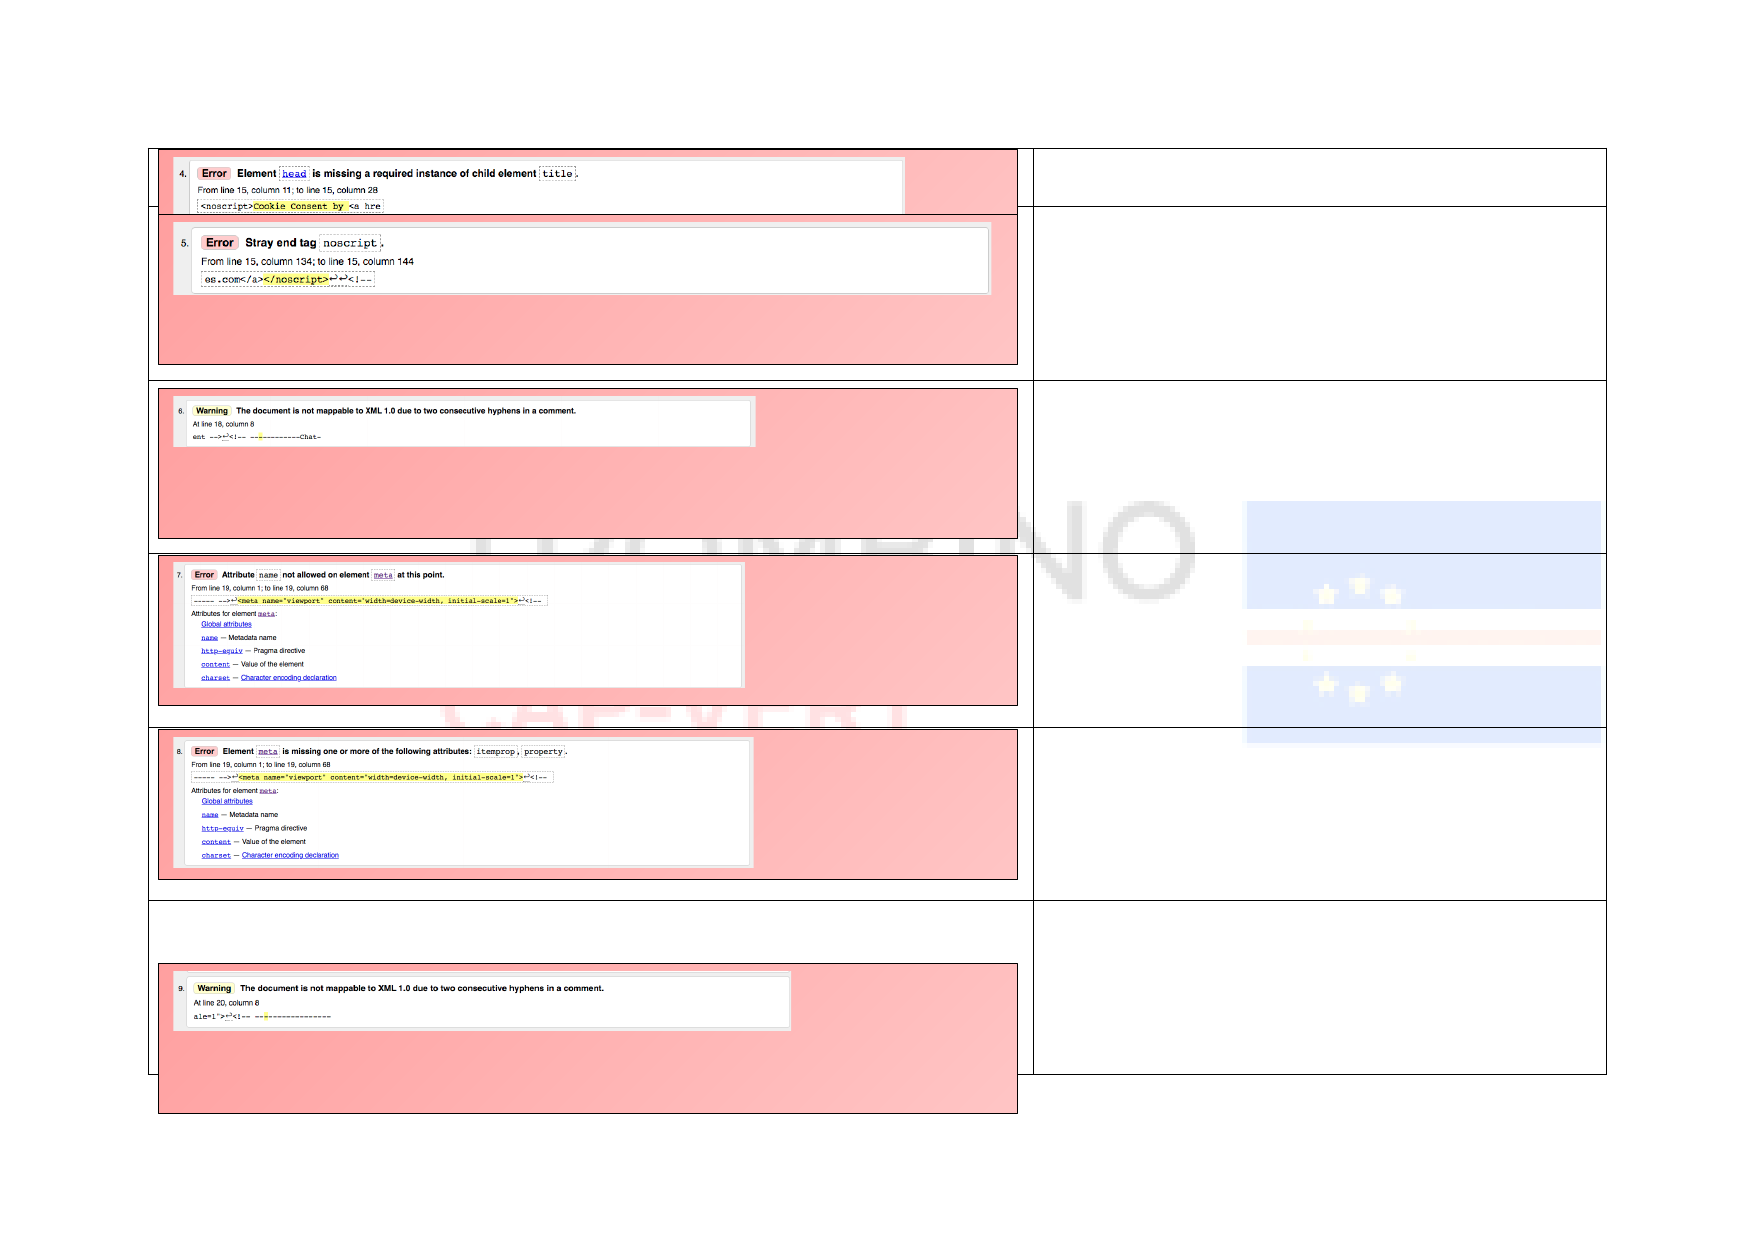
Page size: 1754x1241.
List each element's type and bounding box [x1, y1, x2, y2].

table_cell [1034, 554, 1606, 727]
table_cell [1034, 728, 1606, 900]
table_cell [1034, 207, 1606, 380]
table_cell [1034, 901, 1606, 1074]
table_cell [149, 554, 1033, 727]
picture [173, 396, 756, 447]
picture [173, 737, 754, 868]
picture [173, 562, 745, 688]
picture [173, 971, 792, 1031]
table_cell [1018, 149, 1033, 206]
table_cell [149, 207, 1033, 380]
picture [173, 157, 905, 214]
picture [173, 222, 992, 295]
table_cell [1034, 381, 1606, 553]
table_cell [149, 381, 1033, 553]
table_cell [149, 901, 1033, 1074]
table_cell [1034, 149, 1606, 206]
table_cell [149, 728, 1033, 900]
table_cell [149, 149, 158, 206]
